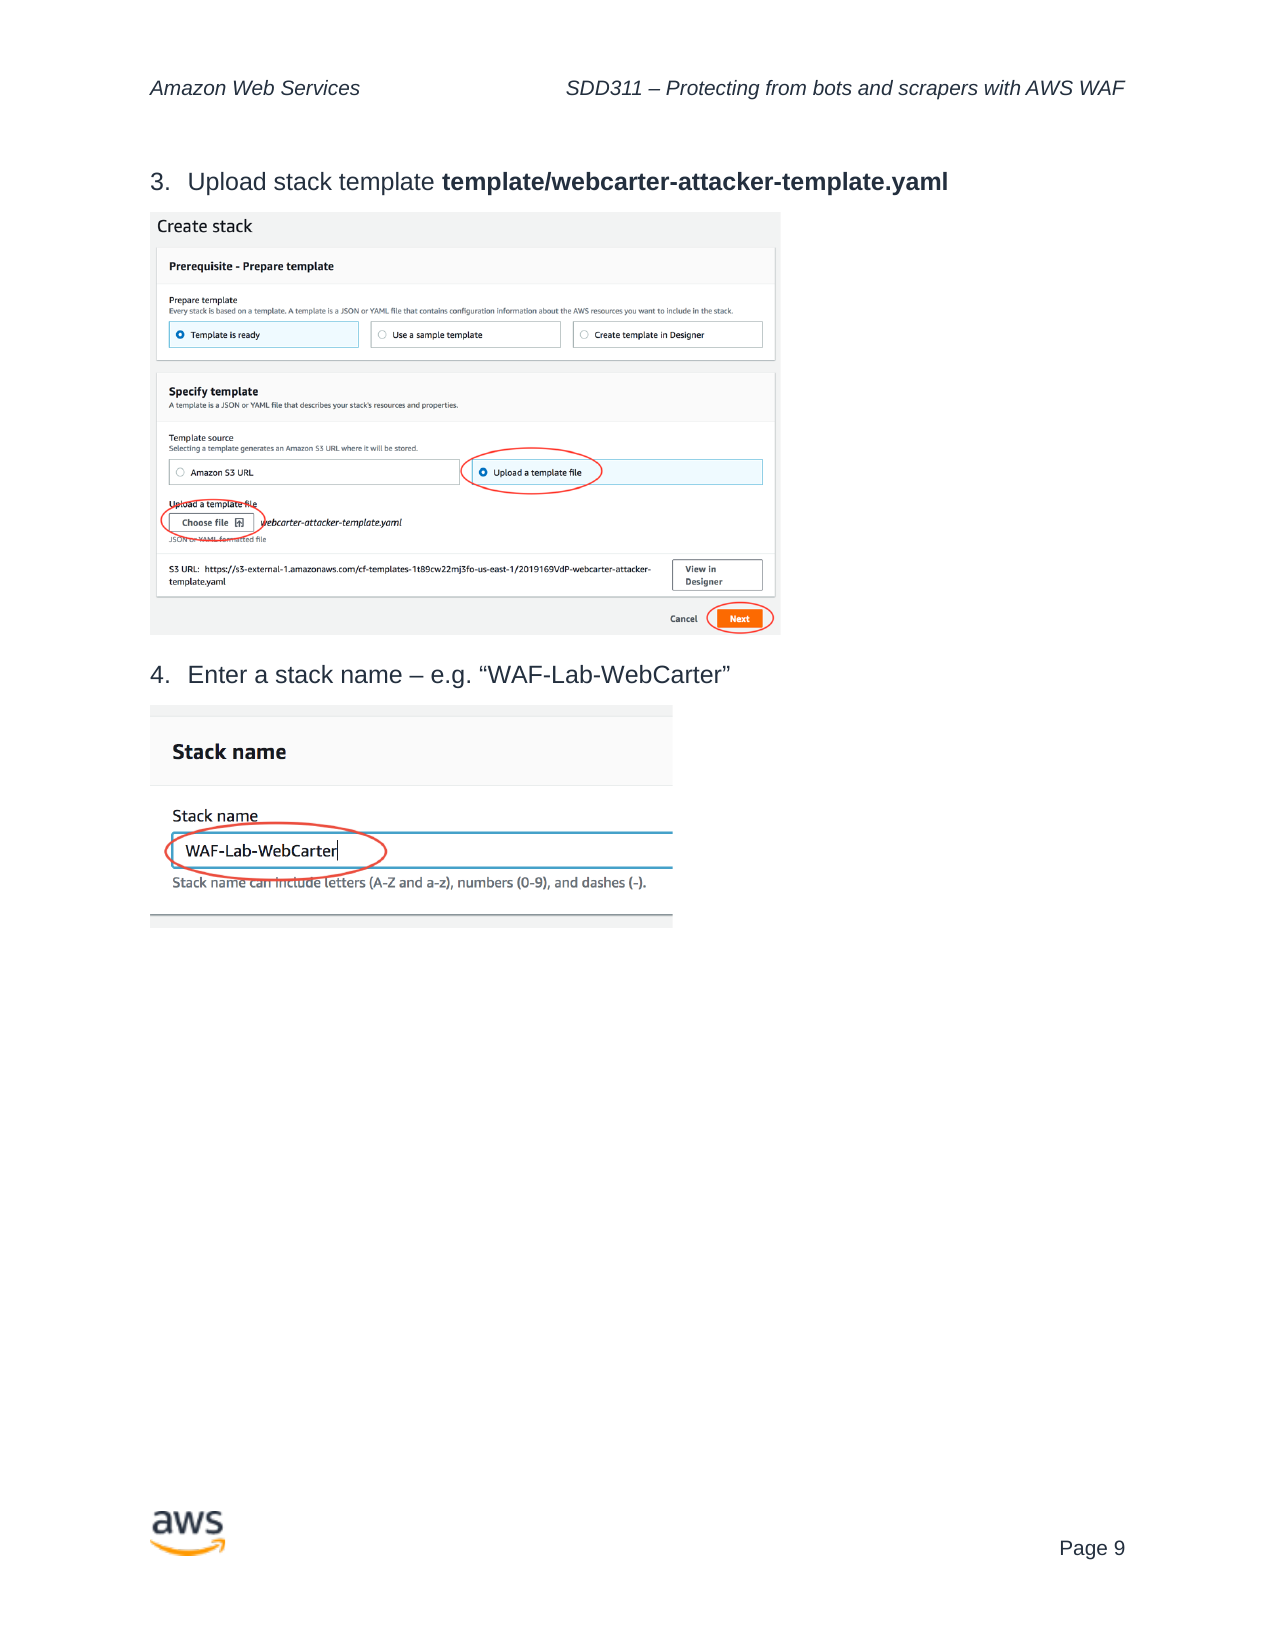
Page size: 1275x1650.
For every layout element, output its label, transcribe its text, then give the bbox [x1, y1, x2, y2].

picture [150, 705, 673, 928]
picture [150, 1511, 226, 1556]
list Enter a stack name – e.g. “WAF-Lab-WebCarter” [150, 655, 1125, 688]
list Upload stack template template/webcarter-attacker-template.yaml [150, 162, 1125, 196]
picture [150, 212, 781, 635]
